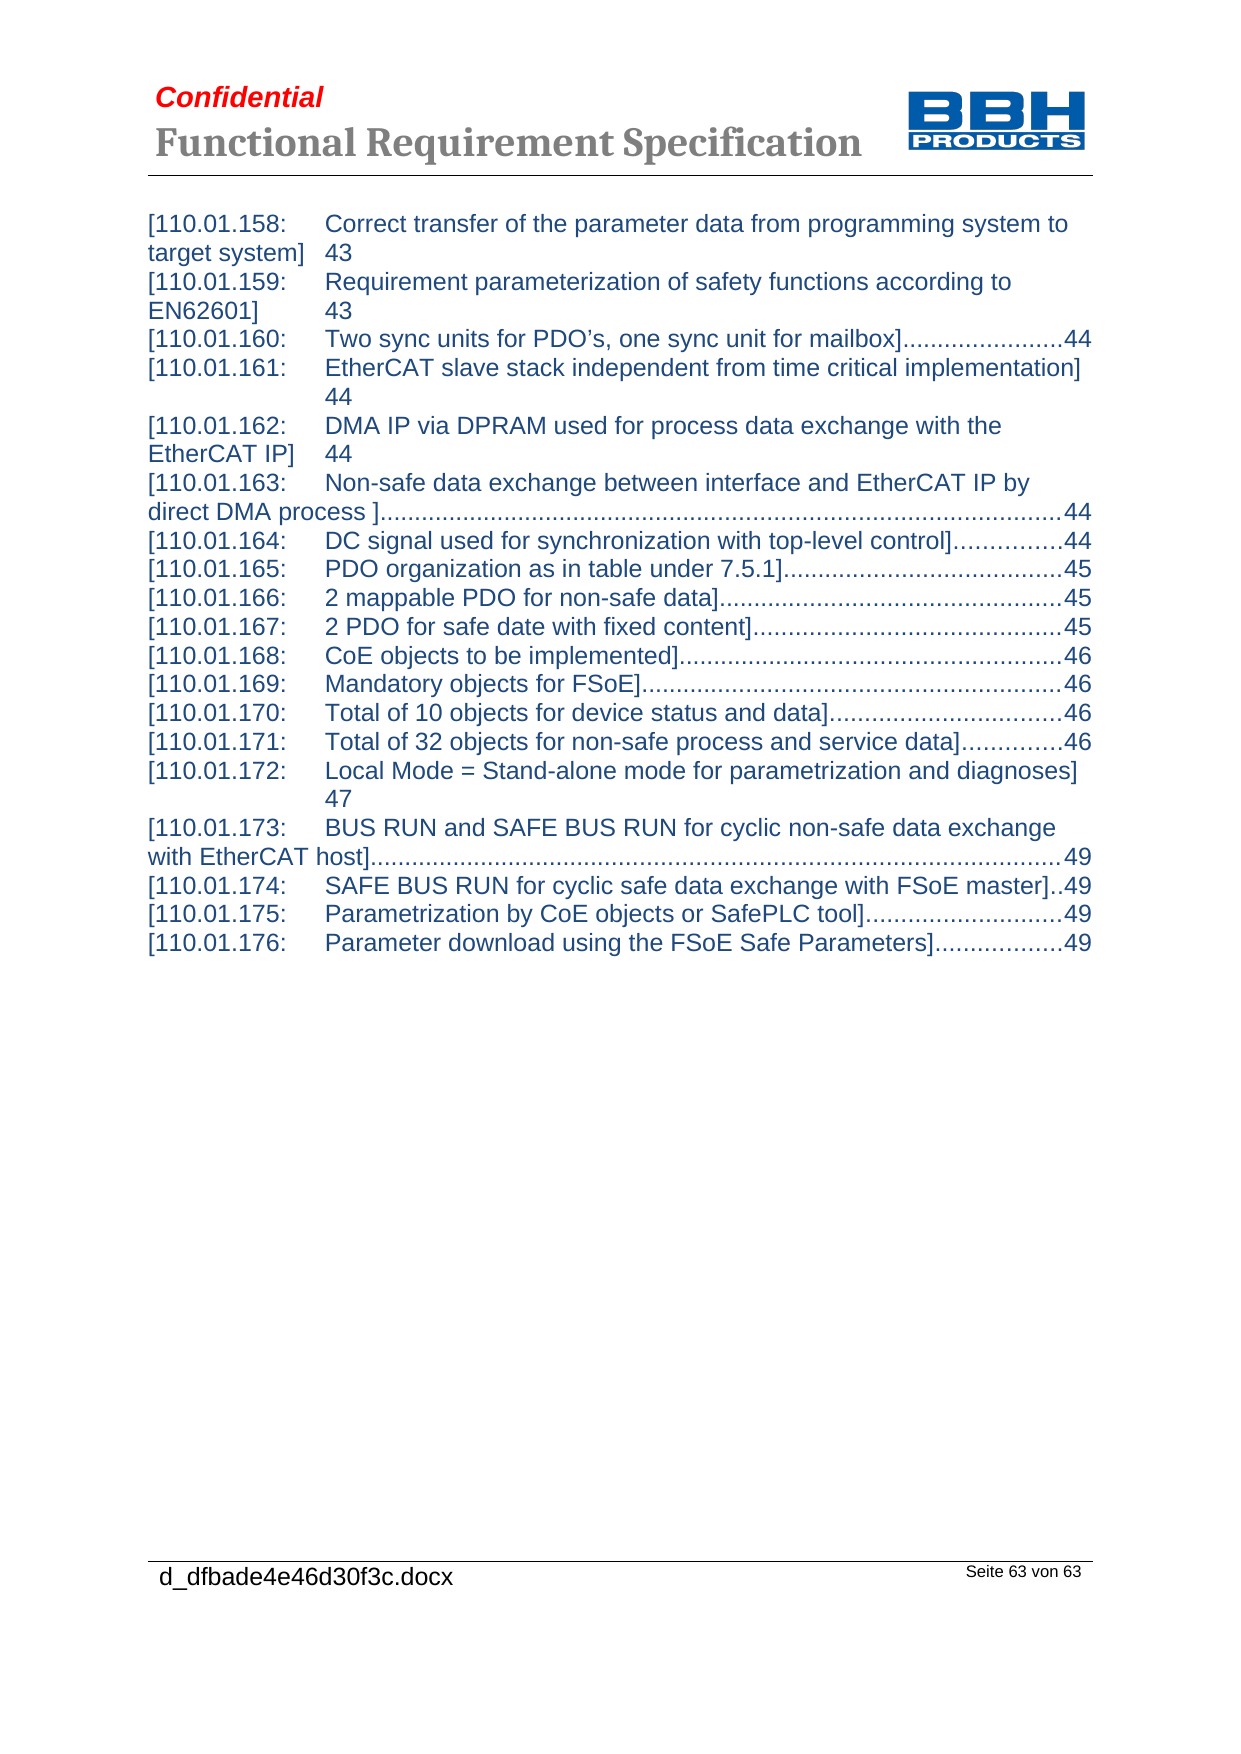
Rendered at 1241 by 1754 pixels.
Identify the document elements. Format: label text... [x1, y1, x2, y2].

text [110.01.160: Two sync units for PDO’s, one sync unit for mailbox] 44 [148, 324, 1093, 353]
text [110.01.161: EtherCAT slave stack independent from time critical implementation] 44 [148, 353, 1093, 411]
text [110.01.164: DC signal used for synchronization with top-level control] 44 [148, 526, 1093, 554]
text [110.01.176: Parameter download using the FSoE Safe Parameters] 49 [148, 928, 1093, 957]
text [110.01.175: Parametrization by CoE objects or SafePLC tool] 49 [148, 899, 1093, 928]
text [110.01.162: DMA IP via DPRAM used for process data exchange with the EtherCAT IP] 44 [148, 411, 1093, 468]
text [110.01.172: Local Mode = Stand-alone mode for parametrization and diagnoses] 47 [148, 756, 1093, 813]
text [110.01.163: Non-safe data exchange between interface and EtherCAT IP by direct DMA process ] 44 [148, 468, 1093, 526]
text [110.01.173: BUS RUN and SAFE BUS RUN for cyclic non-safe data exchange with EtherCAT host] 49 [148, 813, 1093, 871]
text [110.01.174: SAFE BUS RUN for cyclic safe data exchange with FSoE master] 49 [148, 871, 1093, 899]
picture [907, 90, 1086, 151]
text [110.01.171: Total of 32 objects for non-safe process and service data] 46 [148, 727, 1093, 756]
text [110.01.159: Requirement parameterization of safety functions according to EN62601] 43 [148, 267, 1093, 324]
text [110.01.166: 2 mappable PDO for non-safe data] 45 [148, 583, 1093, 612]
text [110.01.165: PDO organization as in table under 7.5.1] 45 [148, 554, 1093, 583]
text [110.01.170: Total of 10 objects for device status and data] 46 [148, 698, 1093, 727]
text [110.01.168: CoE objects to be implemented] 46 [148, 641, 1093, 669]
text [110.01.169: Mandatory objects for FSoE] 46 [148, 669, 1093, 698]
text [110.01.167: 2 PDO for safe date with fixed content] 45 [148, 612, 1093, 641]
text [110.01.158: Correct transfer of the parameter data from programming system to target system] 43 [148, 209, 1093, 267]
